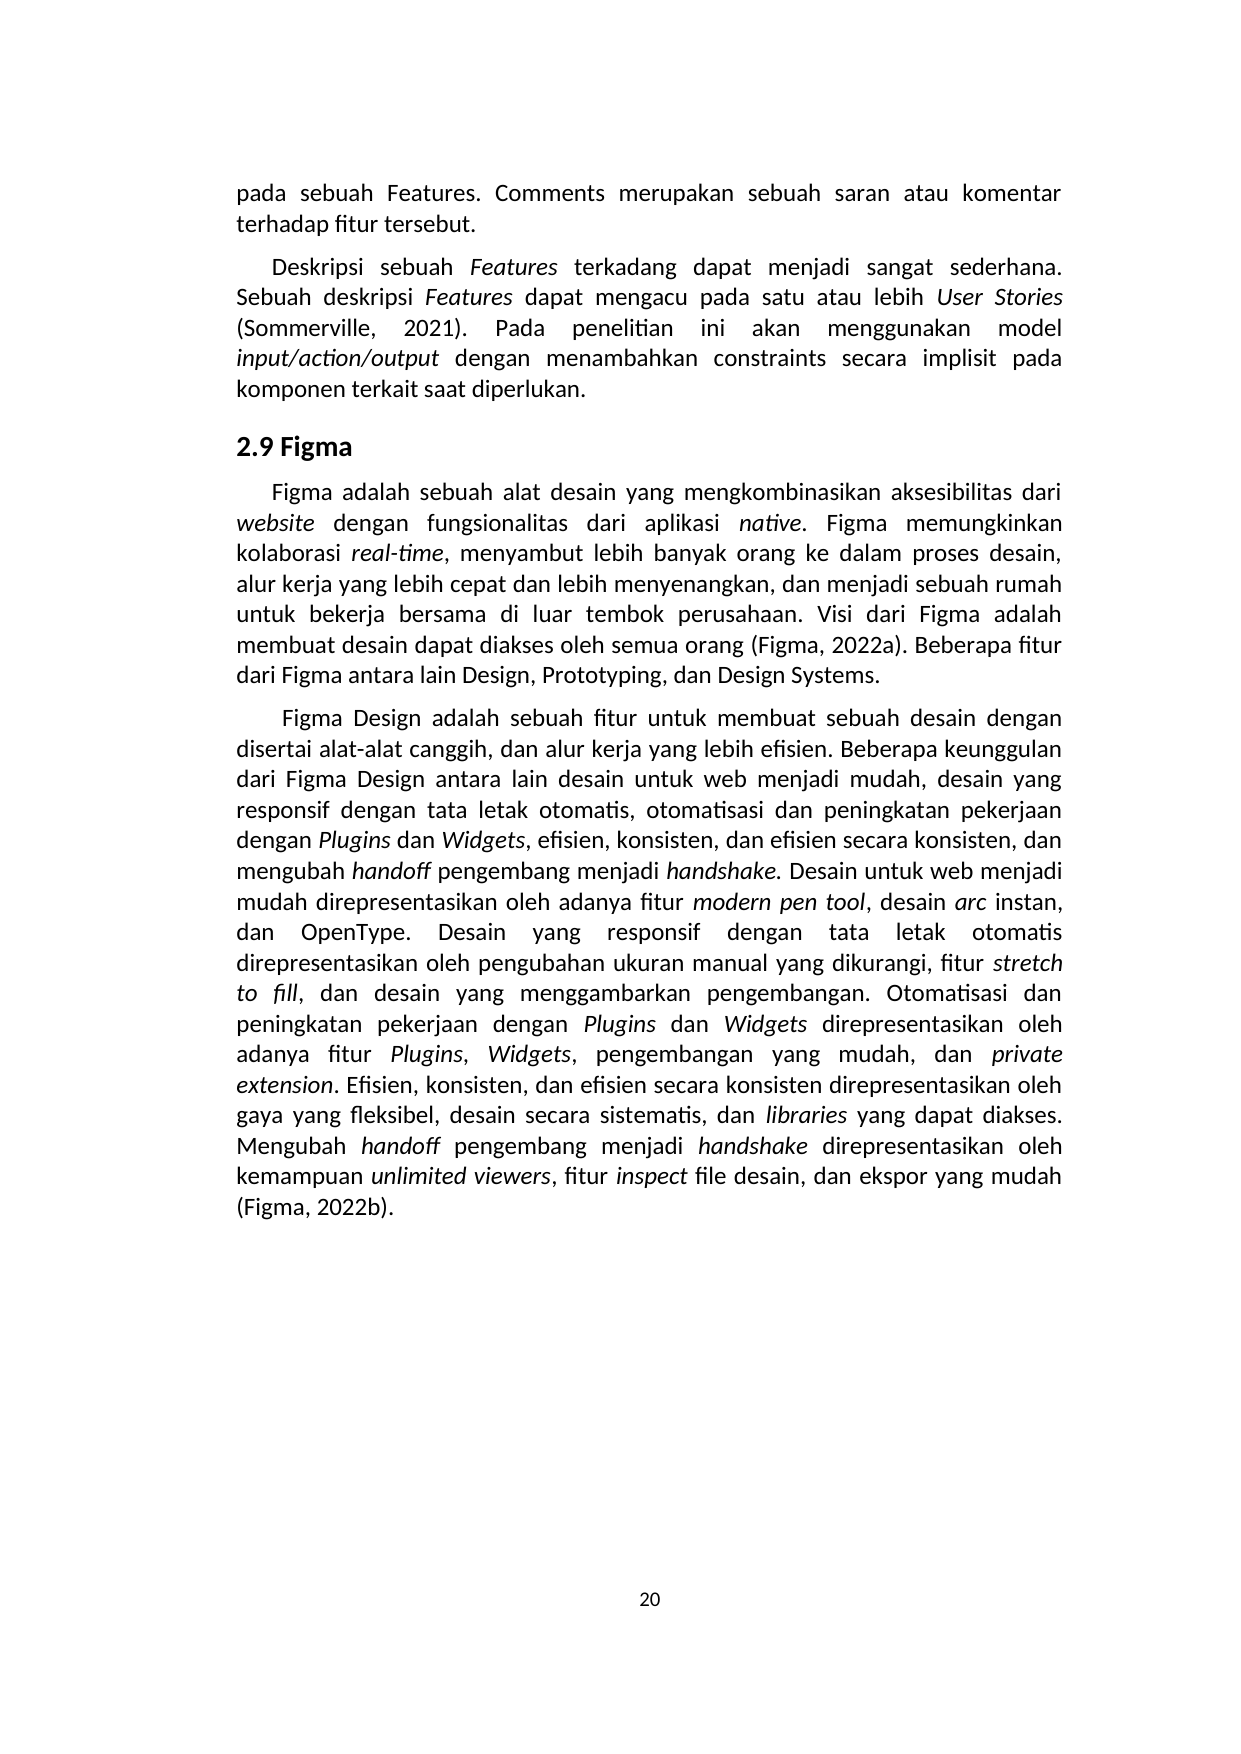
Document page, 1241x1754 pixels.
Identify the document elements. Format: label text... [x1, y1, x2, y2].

text Deskripsi sebuah Features terkadang dapat menjadi sangat sederhana. Sebuah deskripsi Features dapat mengacu pada satu atau lebih User Stories (Sommerville, 2021). Pada penelitian ini akan menggunakan model input/action/output dengan menambahkan constraints secara implisit pada komponen terkait saat diperlukan. [236, 251, 1063, 403]
subtitle Figma [236, 428, 1063, 464]
text Figma Design adalah sebuah fitur untuk membuat sebuah desain dengan disertai alat-alat canggih, dan alur kerja yang lebih efisien. Beberapa keunggulan dari Figma Design antara lain desain untuk web menjadi mudah, desain yang responsif dengan tata letak otomatis, otomatisasi dan peningkatan pekerjaan dengan Plugins dan Widgets, efisien, konsisten, dan efisien secara konsisten, dan mengubah handoff pengembang menjadi handshake. Desain untuk web menjadi mudah direpresentasikan oleh adanya fitur modern pen tool, desain arc instan, dan OpenType. Desain yang responsif dengan tata letak otomatis direpresentasikan oleh pengubahan ukuran manual yang dikurangi, fitur stretch to fill, dan desain yang menggambarkan pengembangan. Otomatisasi dan peningkatan pekerjaan dengan Plugins dan Widgets direpresentasikan oleh adanya fitur Plugins, Widgets, pengembangan yang mudah, dan private extension. Efisien, konsisten, dan efisien secara konsisten direpresentasikan oleh gaya yang fleksibel, desain secara sistematis, dan libraries yang dapat diakses. Mengubah handoff pengembang menjadi handshake direpresentasikan oleh kemampuan unlimited viewers, fitur inspect file desain, dan ekspor yang mudah (Figma, 2022b). [236, 703, 1063, 1221]
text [236, 177, 1063, 238]
text Figma adalah sebuah alat desain yang mengkombinasikan aksesibilitas dari website dengan fungsionalitas dari aplikasi native. Figma memungkinkan kolaborasi real-time, menyambut lebih banyak orang ke dalam proses desain, alur kerja yang lebih cepat dan lebih menyenangkan, dan menjadi sebuah rumah untuk bekerja bersama di luar tembok perusahaan. Visi dari Figma adalah membuat desain dapat diakses oleh semua orang (Figma, 2022a). Beberapa fitur dari Figma antara lain Design, Prototyping, dan Design Systems. [236, 476, 1063, 690]
